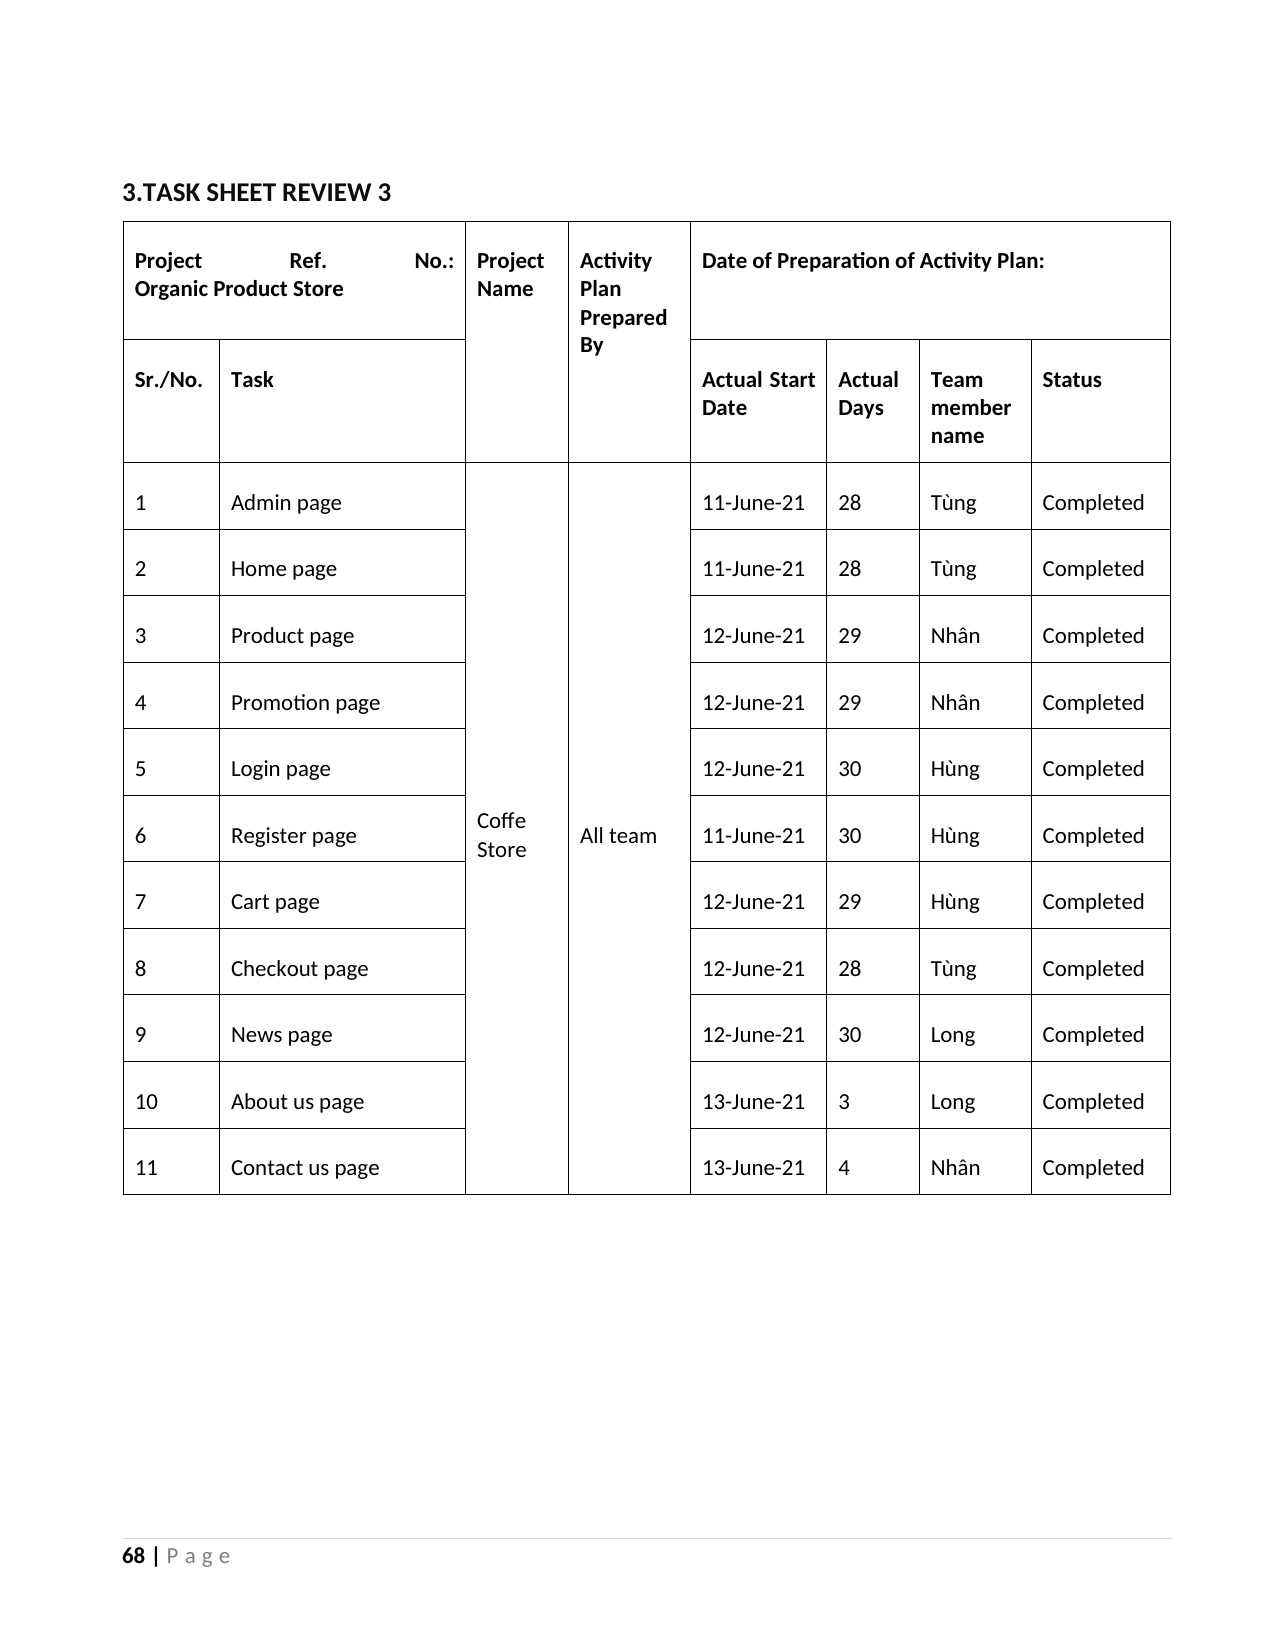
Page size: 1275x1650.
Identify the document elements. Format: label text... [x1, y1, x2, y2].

table_cell 13-June-21 [691, 1129, 826, 1194]
table_cell 30 [827, 729, 919, 795]
table_cell Long [920, 995, 1031, 1061]
table_cell Contact us page [220, 1129, 465, 1194]
table_cell 12-June-21 [691, 929, 826, 994]
table_cell About us page [220, 1062, 465, 1127]
table_cell 6 [124, 796, 219, 861]
table_cell Status [1032, 340, 1170, 462]
table_cell 2 [124, 530, 219, 595]
table_cell Hùng [920, 729, 1031, 795]
table_cell 12-June-21 [691, 663, 826, 728]
table_cell Tùng [920, 463, 1031, 528]
table_cell News page [220, 995, 465, 1061]
table_cell 12-June-21 [691, 862, 826, 928]
table_cell 29 [827, 596, 919, 662]
table_cell Actual Days [827, 340, 919, 462]
table_header Date of Preparation of Activity Plan: [691, 222, 1170, 339]
table_cell Completed [1032, 596, 1170, 662]
table_cell Promotion page [220, 663, 465, 728]
table_cell 28 [827, 530, 919, 595]
table_cell Nhân [920, 1129, 1031, 1194]
table_cell Register page [220, 796, 465, 861]
table_cell Tùng [920, 929, 1031, 994]
table_cell 9 [124, 995, 219, 1061]
table_cell Task [220, 340, 465, 462]
table_cell 13-June-21 [691, 1062, 826, 1127]
table_cell 30 [827, 796, 919, 861]
table_cell 3 [827, 1062, 919, 1127]
table_cell Nhân [920, 596, 1031, 662]
table_cell 29 [827, 862, 919, 928]
table_cell 8 [124, 929, 219, 994]
table_cell Completed [1032, 1062, 1170, 1127]
table_cell Cart page [220, 862, 465, 928]
table_cell 11-June-21 [691, 463, 826, 528]
table_cell 4 [124, 663, 219, 728]
table_cell Product page [220, 596, 465, 662]
table_cell Completed [1032, 1129, 1170, 1194]
table_cell 11-June-21 [691, 530, 826, 595]
table_cell Nhân [920, 663, 1031, 728]
table_cell Completed [1032, 463, 1170, 528]
table_cell 5 [124, 729, 219, 795]
table_cell Actual Start Date [691, 340, 826, 462]
table_cell Completed [1032, 995, 1170, 1061]
table_cell Home page [220, 530, 465, 595]
table_cell Login page [220, 729, 465, 795]
table_cell 4 [827, 1129, 919, 1194]
table_cell Hùng [920, 796, 1031, 861]
table_cell 7 [124, 862, 219, 928]
table_cell Admin page [220, 463, 465, 528]
table_header Project Name [466, 222, 568, 462]
table_cell Completed [1032, 530, 1170, 595]
table_header Project Ref. No.: Organic Product Store [124, 222, 465, 339]
table_cell All team [569, 463, 690, 1194]
table_cell Coffe Store [466, 463, 568, 1194]
table_cell 12-June-21 [691, 995, 826, 1061]
table_cell Completed [1032, 862, 1170, 928]
table_header Activity Plan Prepared By [569, 222, 690, 462]
table_cell Checkout page [220, 929, 465, 994]
table_cell 28 [827, 929, 919, 994]
table_cell Completed [1032, 663, 1170, 728]
table_cell Long [920, 1062, 1031, 1127]
table_cell 11-June-21 [691, 796, 826, 861]
table_cell Tùng [920, 530, 1031, 595]
table_cell 11 [124, 1129, 219, 1194]
table_cell 28 [827, 463, 919, 528]
table_cell 3 [124, 596, 219, 662]
table_cell Sr./No. [124, 340, 219, 462]
table_cell 29 [827, 663, 919, 728]
table_cell Hùng [920, 862, 1031, 928]
table_cell Completed [1032, 729, 1170, 795]
table_cell 10 [124, 1062, 219, 1127]
table_cell 12-June-21 [691, 596, 826, 662]
table_cell 1 [124, 463, 219, 528]
table_cell Team member name [920, 340, 1031, 462]
table_cell Completed [1032, 929, 1170, 994]
table_cell 30 [827, 995, 919, 1061]
table_cell 12-June-21 [691, 729, 826, 795]
subtitle 3.TASK SHEET REVIEW 3 [122, 175, 1172, 208]
table_cell Completed [1032, 796, 1170, 861]
